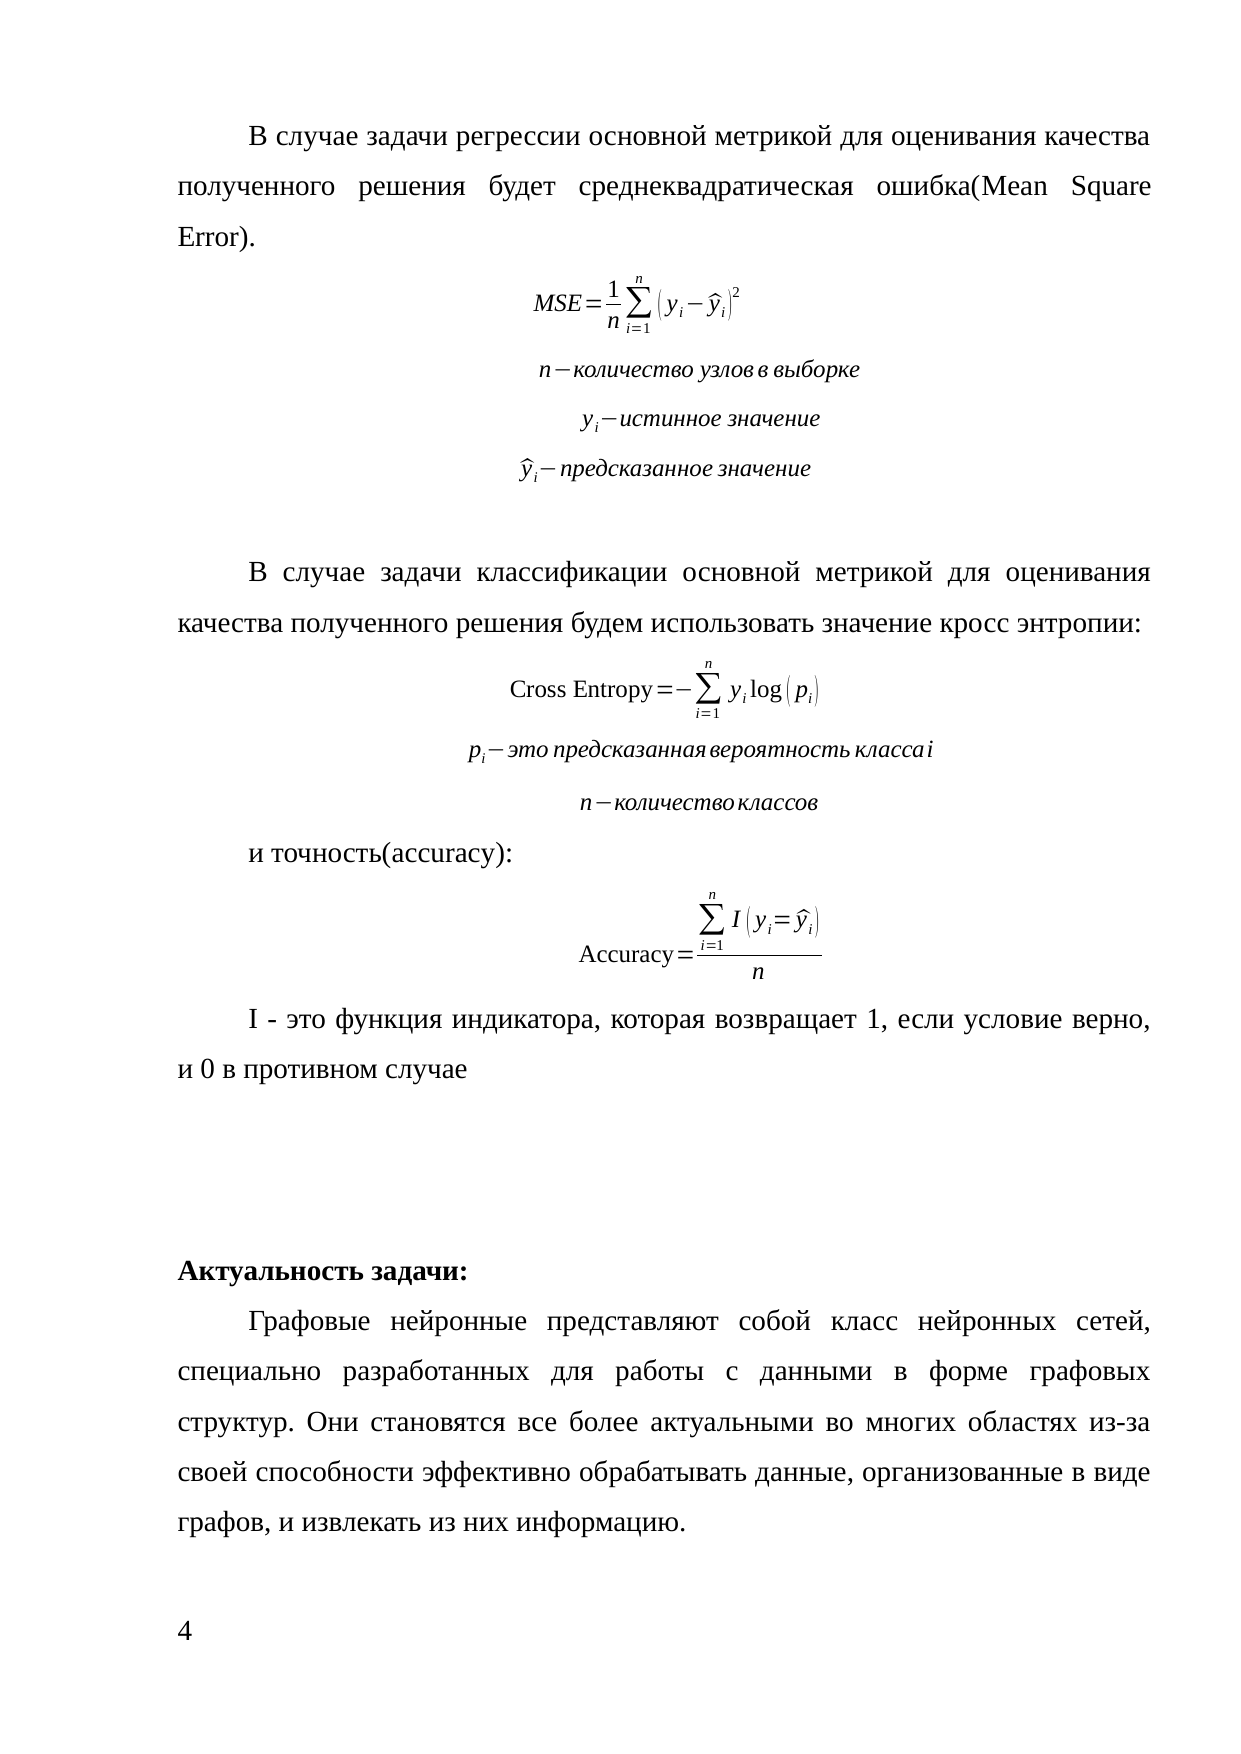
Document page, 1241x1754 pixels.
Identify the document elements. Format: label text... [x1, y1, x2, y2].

text Актуальность задачи: [177, 1253, 1152, 1286]
text В случае задачи регрессии основной метрикой для оценивания качества полученного решения будет среднеквадратическая ошибка(Mean Square Error). [177, 118, 1152, 252]
text I - это функция индикатора, которая возвращает 1, если условие верно, и 0 в противном случае [177, 1001, 1152, 1085]
text и точность(accuracy): [177, 835, 1152, 869]
text Графовые нейронные представляют собой класс нейронных сетей, специально разработанных для работы с данными в форме графовых структур. Они становятся все более актуальными во многих областях из-за своей способности эффективно обрабатывать данные, организованные в виде графов, и извлекать из них информацию. [177, 1303, 1152, 1538]
text В случае задачи классификации основной метрикой для оценивания качества полученного решения будем использовать значение кросс энтропии: [177, 554, 1152, 638]
